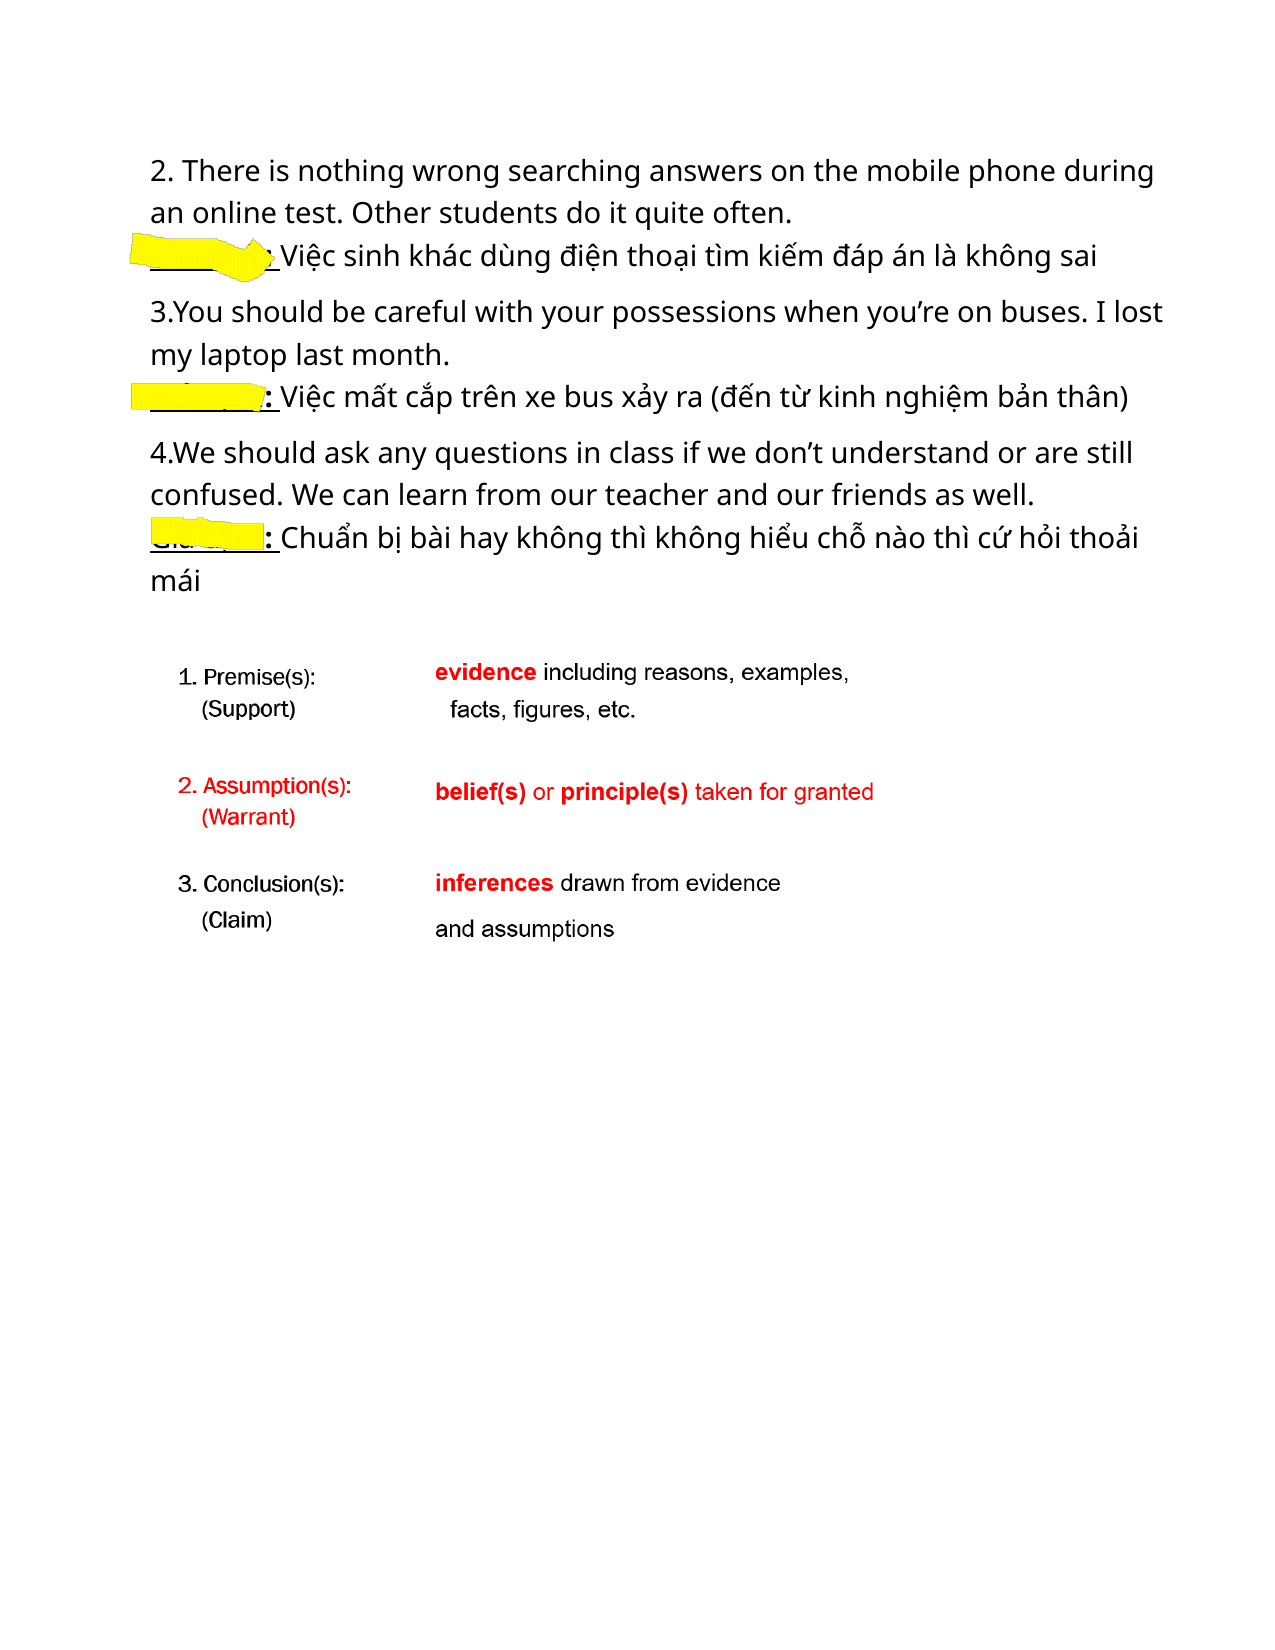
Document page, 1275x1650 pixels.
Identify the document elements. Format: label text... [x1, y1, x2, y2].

picture [145, 512, 270, 556]
text Giả định: Chuẩn bị bài hay không thì không hiểu chỗ nào thì cứ hỏi thoải mái [150, 517, 1181, 600]
text 4.We should ask any questions in class if we don’t understand or are still confused. We can learn from our teacher and our friends as well. [150, 432, 1181, 514]
text 2. There is nothing wrong searching answers on the mobile phone during an online test. Other students do it quite often. [150, 150, 1181, 232]
text Giả định: Việc sinh khác dùng điện thoại tìm kiếm đáp án là không sai [276, 236, 1181, 275]
text 3.You should be careful with your possessions when you’re on buses. I lost my laptop last month. [150, 291, 1181, 373]
picture [125, 378, 270, 415]
picture [150, 646, 880, 954]
text Giả định: Việc mất cắp trên xe bus xảy ra (đến từ kinh nghiệm bản thân) [150, 377, 1181, 416]
picture [125, 228, 276, 283]
